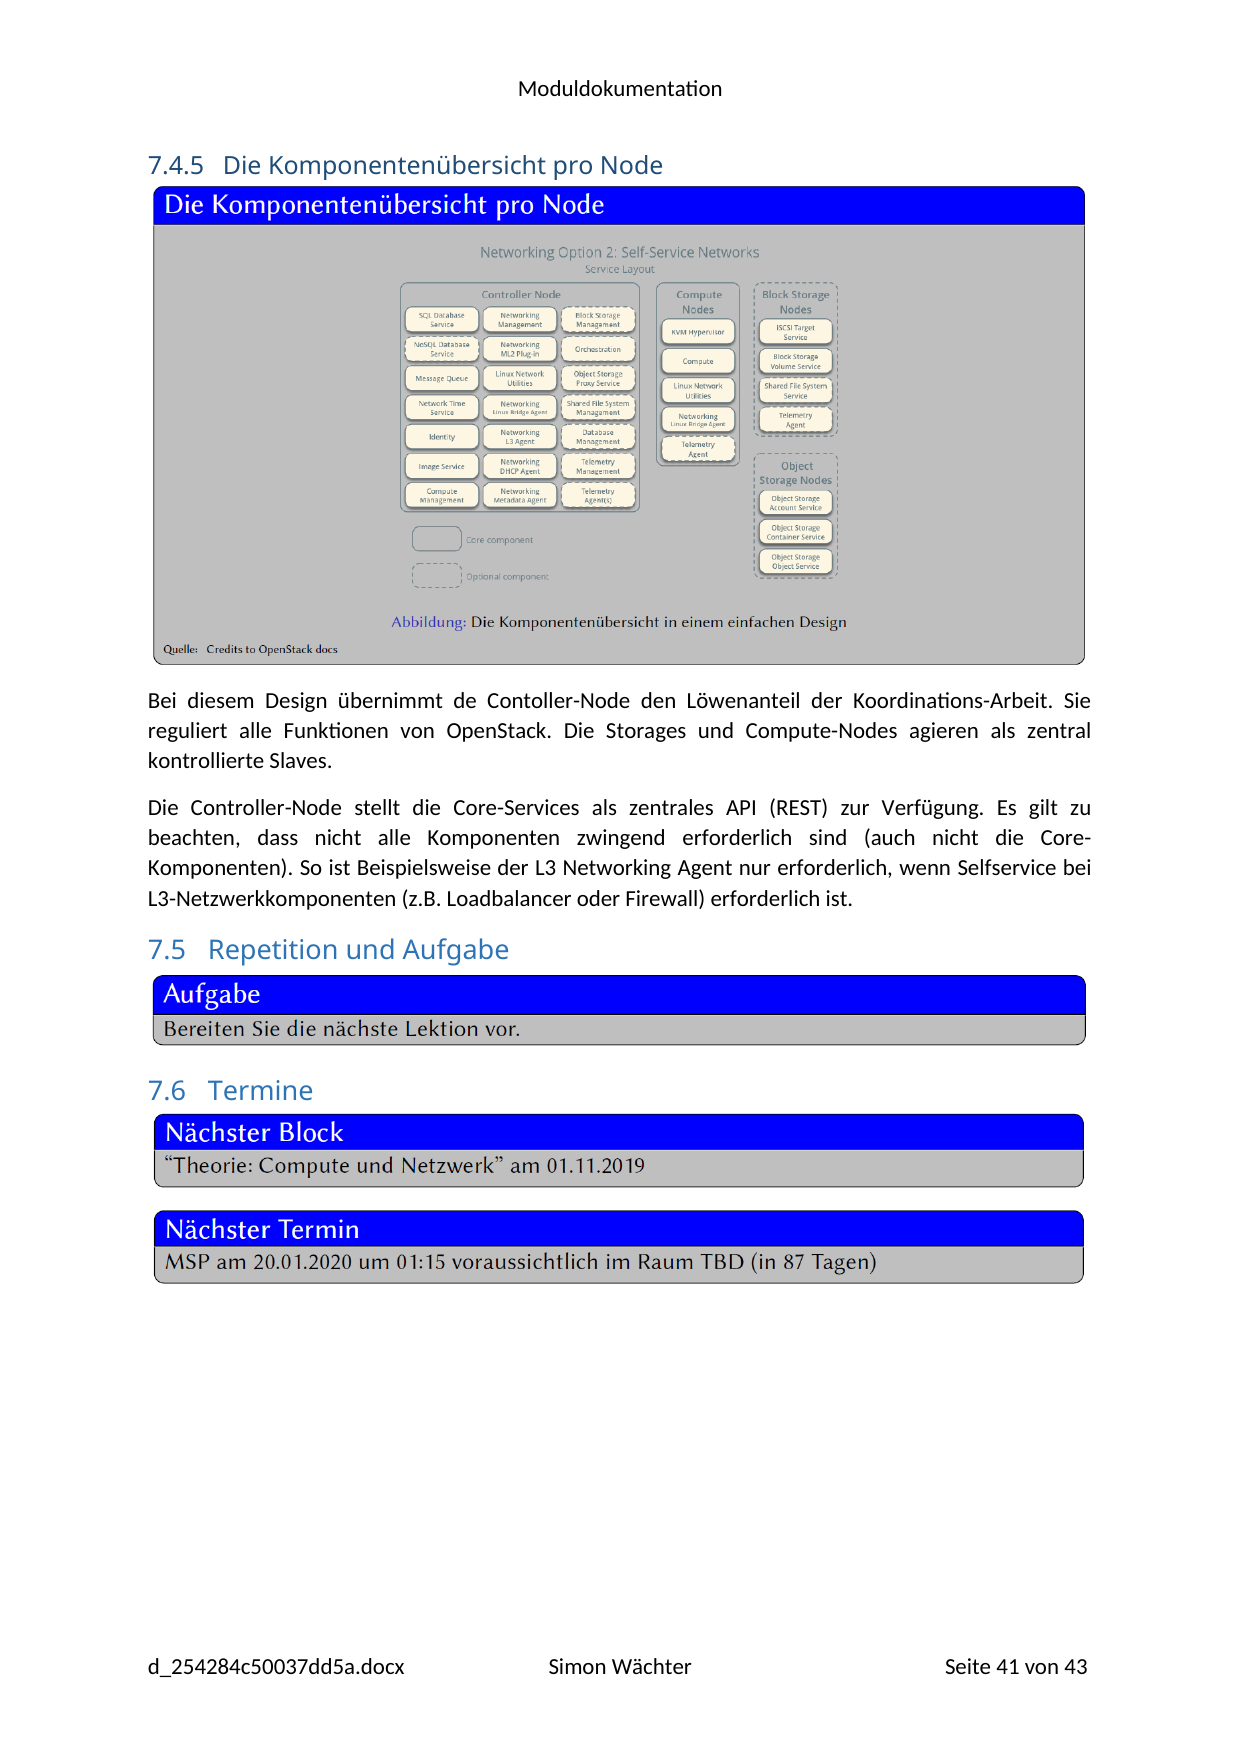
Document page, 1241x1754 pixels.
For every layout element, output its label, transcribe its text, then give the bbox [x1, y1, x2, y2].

subtitle Repetition und Aufgabe [148, 931, 1093, 967]
picture [147, 184, 1093, 667]
picture [147, 1110, 1093, 1289]
text Bei diesem Design übernimmt de Contoller-Node den Löwenanteil der Koordinations-Arbeit. Sie reguliert alle Funktionen von OpenStack. Die Storages und Compute-Nodes agieren als zentral kontrollierte Slaves. [148, 686, 1093, 774]
text Die Controller-Node stellt die Core-Services als zentrales API (REST) zur Verfügung. Es gilt zu beachten, dass nicht alle Komponenten zwingend erforderlich sind (auch nicht die Core-Komponenten). So ist Beispielsweise der L3 Networking Agent nur erforderlich, wenn Selfservice bei L3-Netzwerkkomponenten (z.B. Loadbalancer oder Firewall) erforderlich ist. [148, 793, 1093, 912]
subtitle Die Komponentenübersicht pro Node [148, 148, 1093, 182]
picture [147, 970, 1093, 1052]
subtitle Termine [148, 1071, 1093, 1108]
